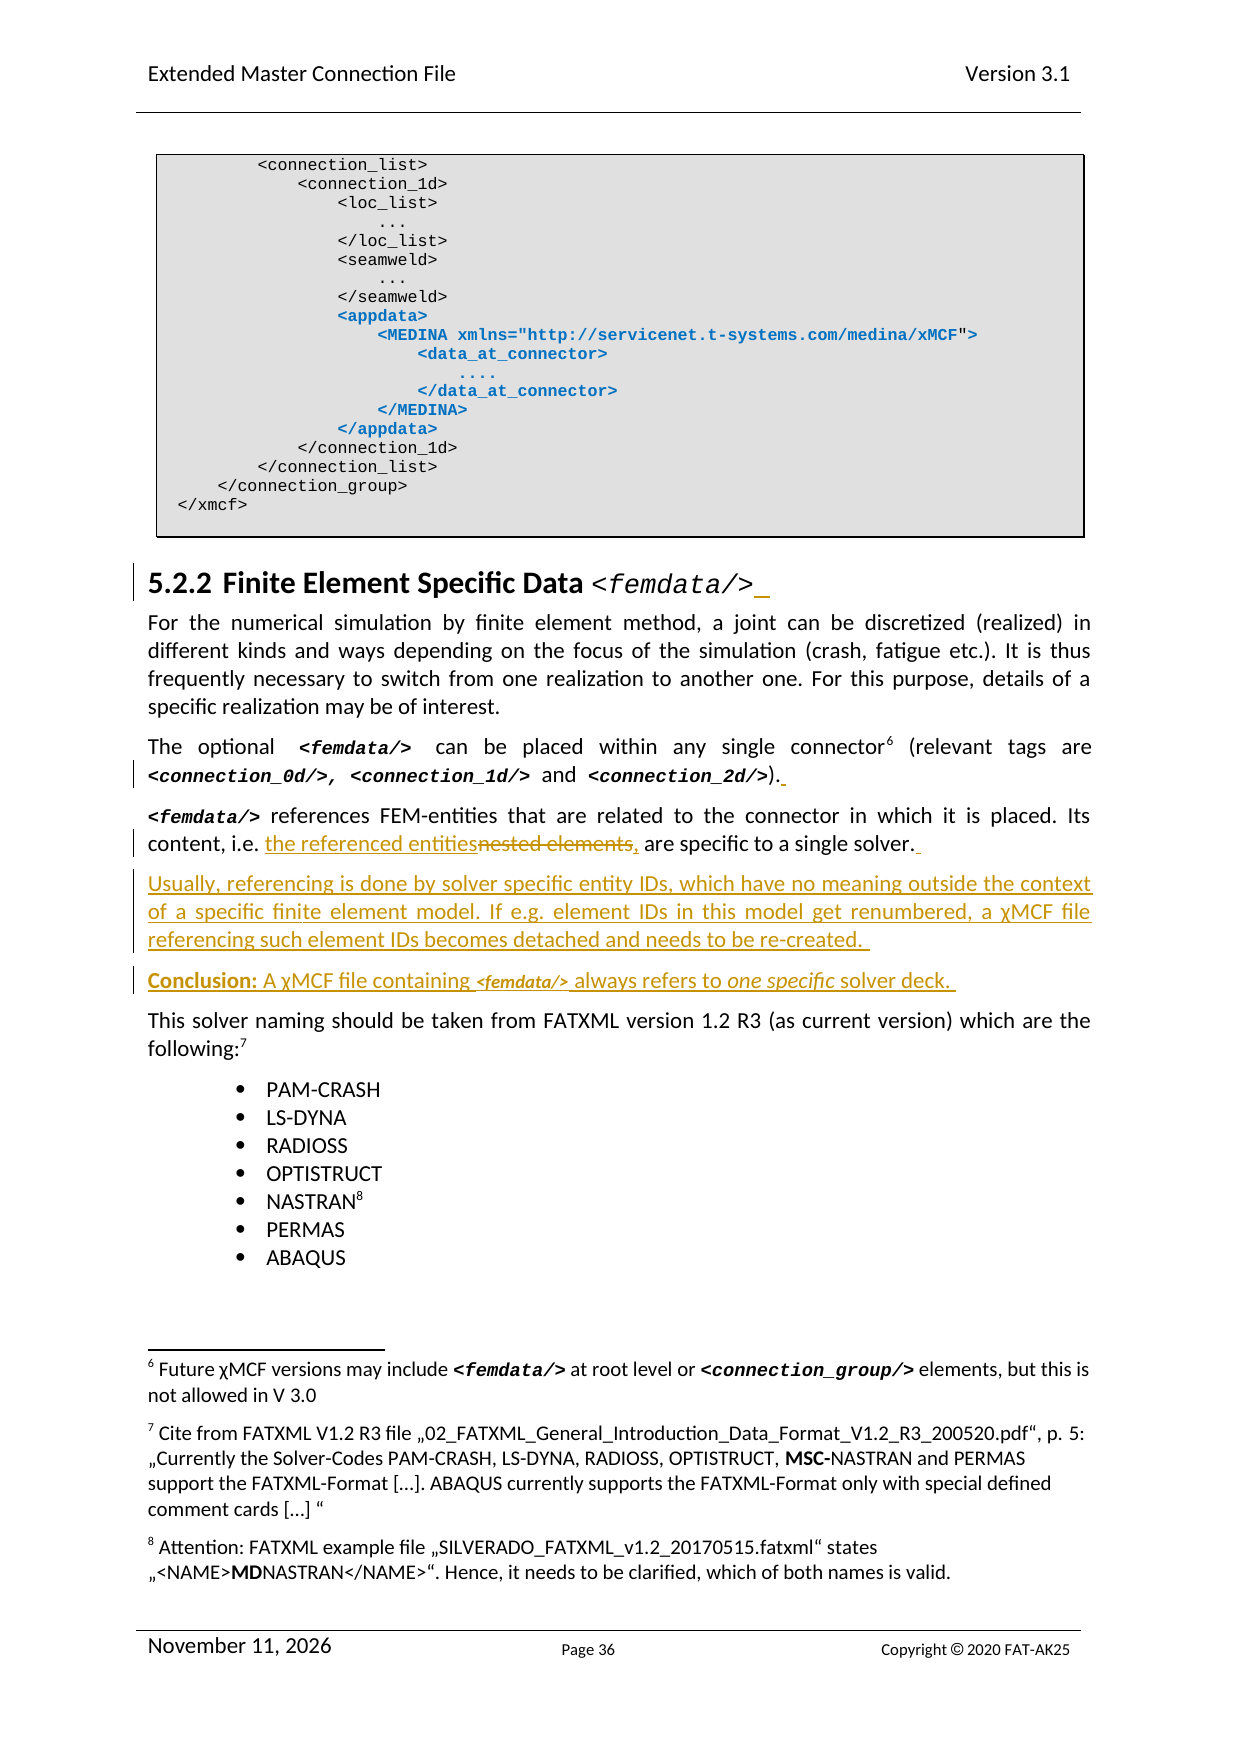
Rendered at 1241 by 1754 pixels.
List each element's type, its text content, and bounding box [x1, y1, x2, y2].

text <connection_list> [157, 155, 1083, 172]
text </xmcf> [157, 493, 1083, 512]
list LS-DYNA [236, 1103, 1092, 1131]
text <MEDINA xmlns="http://servicenet.t-systems.com/medina/xMCF"> [157, 323, 1083, 342]
text ... [157, 210, 1083, 229]
text The optional <femdata/> can be placed within any single connector (relevant tags are <connection_0d/>, <connection_1d/> and <connection_2d/>). [148, 732, 1092, 788]
list NASTRAN [236, 1187, 1092, 1215]
text </connection_group> [157, 474, 1083, 493]
text ... [157, 267, 1083, 286]
text </data_at_connector> [157, 380, 1083, 399]
text </seamweld> [157, 286, 1083, 304]
text <femdata/> references FEM-entities that are related to the connector in which it is placed. Its content, i.e. are specific to a single solver. [148, 801, 1092, 857]
text <appdata> [157, 304, 1083, 323]
text <loc_list> [157, 191, 1083, 210]
list ABAQUS [236, 1243, 1092, 1271]
subtitle Finite Element Specific Data <femdata/> [148, 563, 1092, 601]
text For the numerical simulation by finite element method, a joint can be discretized (realized) in different kinds and ways depending on the focus of the simulation (crash, fatigue etc.). It is thus frequently necessary to switch from one realization to another one. For this purpose, details of a specific realization may be of interest. [148, 608, 1092, 720]
list RADIOSS [236, 1131, 1092, 1159]
text <data_at_connector> [157, 342, 1083, 361]
text </appdata> [157, 418, 1083, 436]
text </loc_list> [157, 229, 1083, 248]
text <connection_1d> [157, 172, 1083, 191]
list PERMAS [236, 1215, 1092, 1243]
text </connection_list> [157, 455, 1083, 474]
text </MEDINA> [157, 399, 1083, 418]
text This solver naming should be taken from FATXML version 1.2 R3 (as current version) which are the following: [148, 1006, 1092, 1062]
text </connection_1d> [157, 436, 1083, 455]
text <seamweld> [157, 248, 1083, 267]
list PAM-CRASH [236, 1075, 1092, 1103]
text .... [157, 361, 1083, 380]
list OPTISTRUCT [236, 1159, 1092, 1187]
